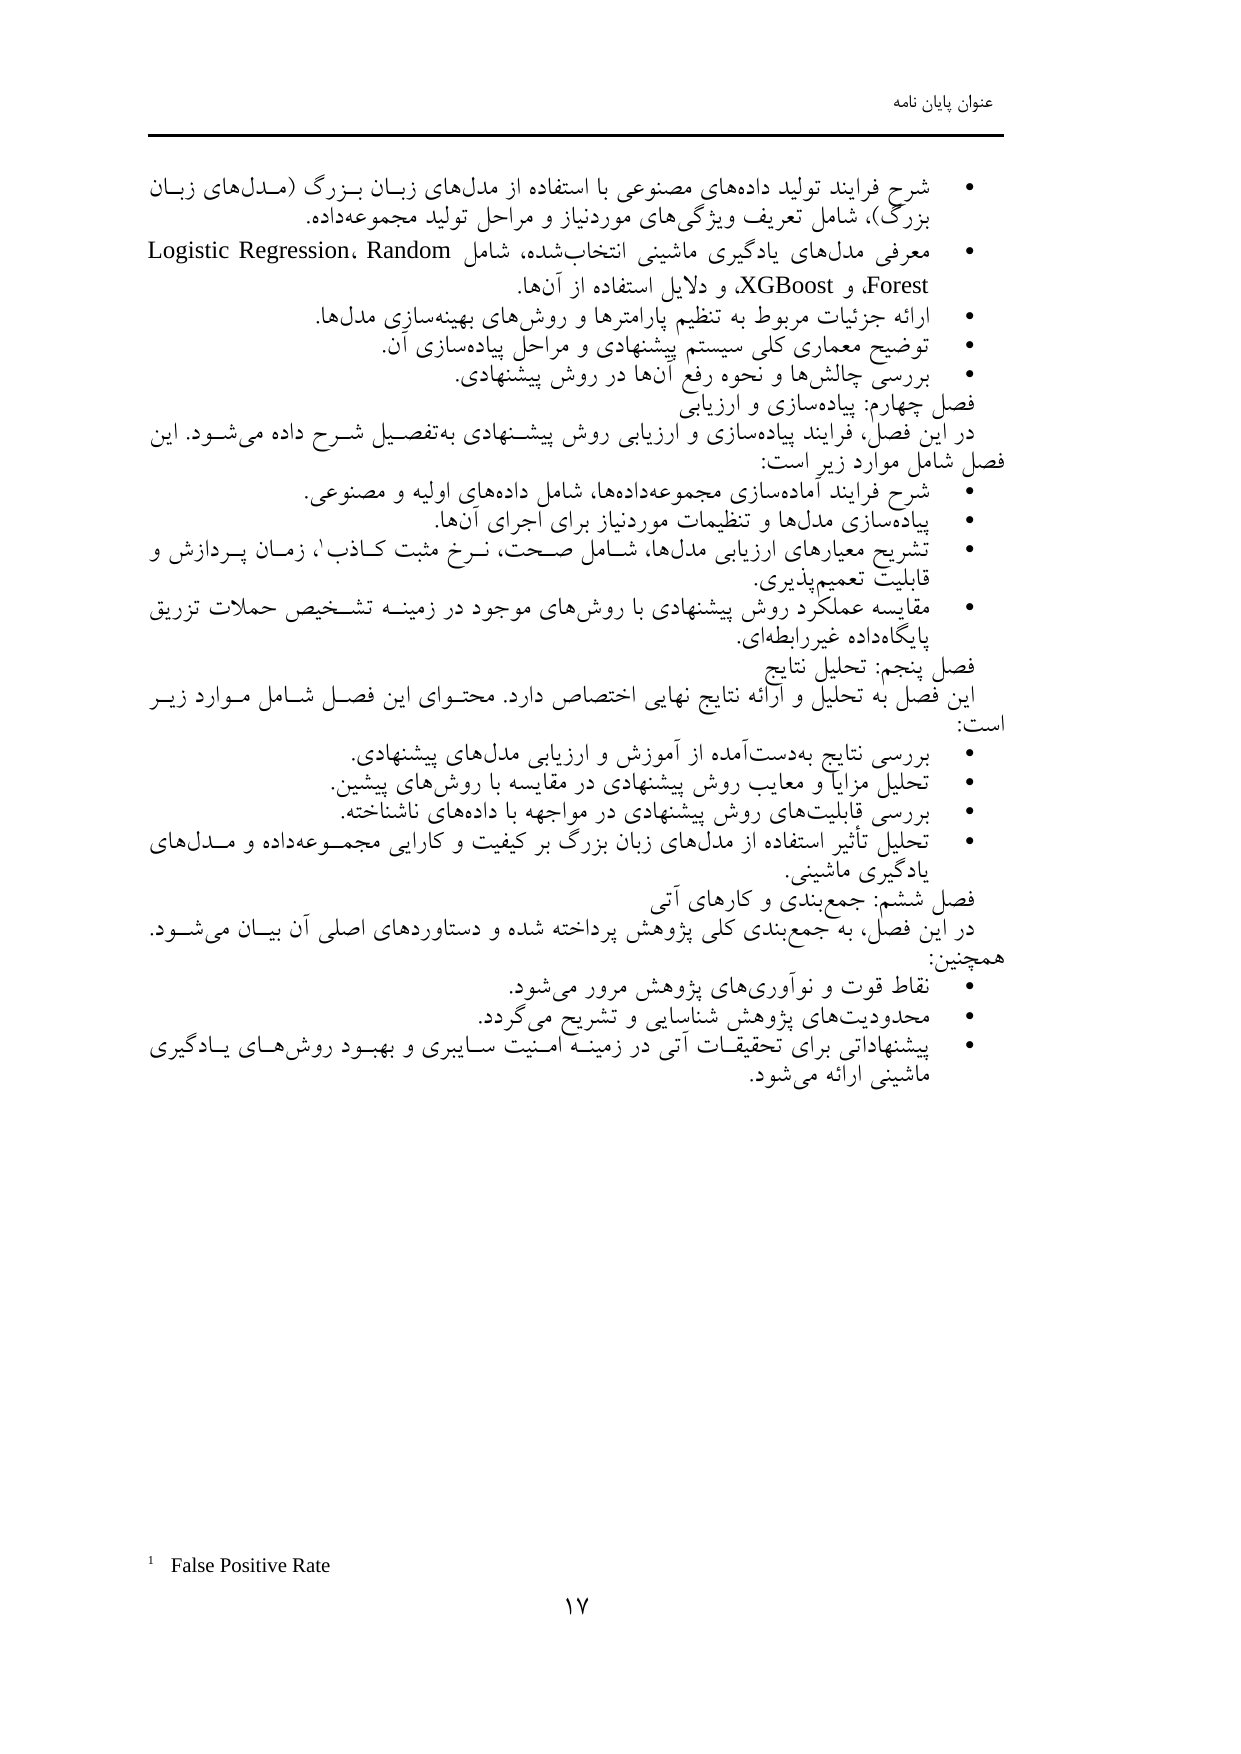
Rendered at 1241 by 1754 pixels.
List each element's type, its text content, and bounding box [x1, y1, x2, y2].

text فصل پنجم: تحلیل نتایج [148, 656, 1004, 685]
list شرح فرایند آماده‌سازی مجموعه‌داده‌ها، شامل داده‌های اولیه و مصنوعی. [148, 481, 966, 510]
list بررسی چالش‌ها و نحوه رفع آن‌ها در روش پیشنهادی. [148, 364, 966, 393]
text فصل ششم: جمع‌بندی و کارهای آتی [148, 889, 1004, 918]
list تحلیل تأثیر استفاده از مدل‌های زبان بزرگ بر کیفیت و کارایی مجموعه‌داده و مدل‌های یادگیری ماشینی. [148, 831, 966, 889]
list توضیح معماری کلی سیستم پیشنهادی و مراحل پیاده‌سازی آن. [148, 335, 966, 364]
text فصل چهارم: پیاده‌سازی و ارزیابی [148, 393, 1004, 422]
list پیاده‌سازی مدل‌ها و تنظیمات موردنیاز برای اجرای آن‌ها. [148, 510, 966, 539]
text در این فصل، به جمع‌بندی کلی پژوهش پرداخته شده و دستاوردهای اصلی آن بیان می‌شود. همچنین: [148, 918, 1004, 977]
list محدودیت‌های پژوهش شناسایی و تشریح می‌گردد. [148, 1006, 966, 1035]
list نقاط قوت و نوآوری‌های پژوهش مرور می‌شود. [148, 977, 966, 1006]
list ارائه جزئیات مربوط به تنظیم پارامترها و روش‌های بهینه‌سازی مدل‌ها. [148, 306, 966, 335]
list پیشنهاداتی برای تحقیقات آتی در زمینه امنیت سایبری و بهبود روش‌های یادگیری ماشینی ارائه می‌شود. [148, 1035, 966, 1093]
list بررسی نتایج به‌دست‌آمده از آموزش و ارزیابی مدل‌های پیشنهادی. [148, 743, 966, 772]
list تحلیل مزایا و معایب روش پیشنهادی در مقایسه با روش‌های پیشین. [148, 772, 966, 802]
text این فصل به تحلیل و ارائه نتایج نهایی اختصاص دارد. محتوای این فصل شامل موارد زیر است: [148, 685, 1004, 743]
list بررسی قابلیت‌های روش پیشنهادی در مواجهه با داده‌های ناشناخته. [148, 802, 966, 831]
list معرفی مدل‌های یادگیری ماشینی انتخاب‌شده، شامل Logistic Regression، Random Forest، و XGBoost، و دلایل استفاده از آن‌ها. [148, 236, 966, 306]
text در این فصل، فرایند پیاده‌سازی و ارزیابی روش پیشنهادی به‌تفصیل شرح داده می‌شود. این فصل شامل موارد زیر است: [148, 422, 1004, 481]
list مقایسه عملکرد روش پیشنهادی با روش‌های موجود در زمینه تشخیص حملات تزریق پایگاه‌داده غیررابطه‌ای. [148, 597, 966, 656]
list شرح فرایند تولید داده‌های مصنوعی با استفاده از مدل‌های زبان بزرگ (مدل‌های زبان بزرگ)، شامل تعریف ویژگی‌های موردنیاز و مراحل تولید مجموعه‌داده. [148, 177, 966, 236]
list تشریح معیارهای ارزیابی مدل‌ها، شامل صحت، نرخ مثبت کاذب، زمان پردازش و قابلیت تعمیم‌پذیری. [148, 539, 966, 597]
